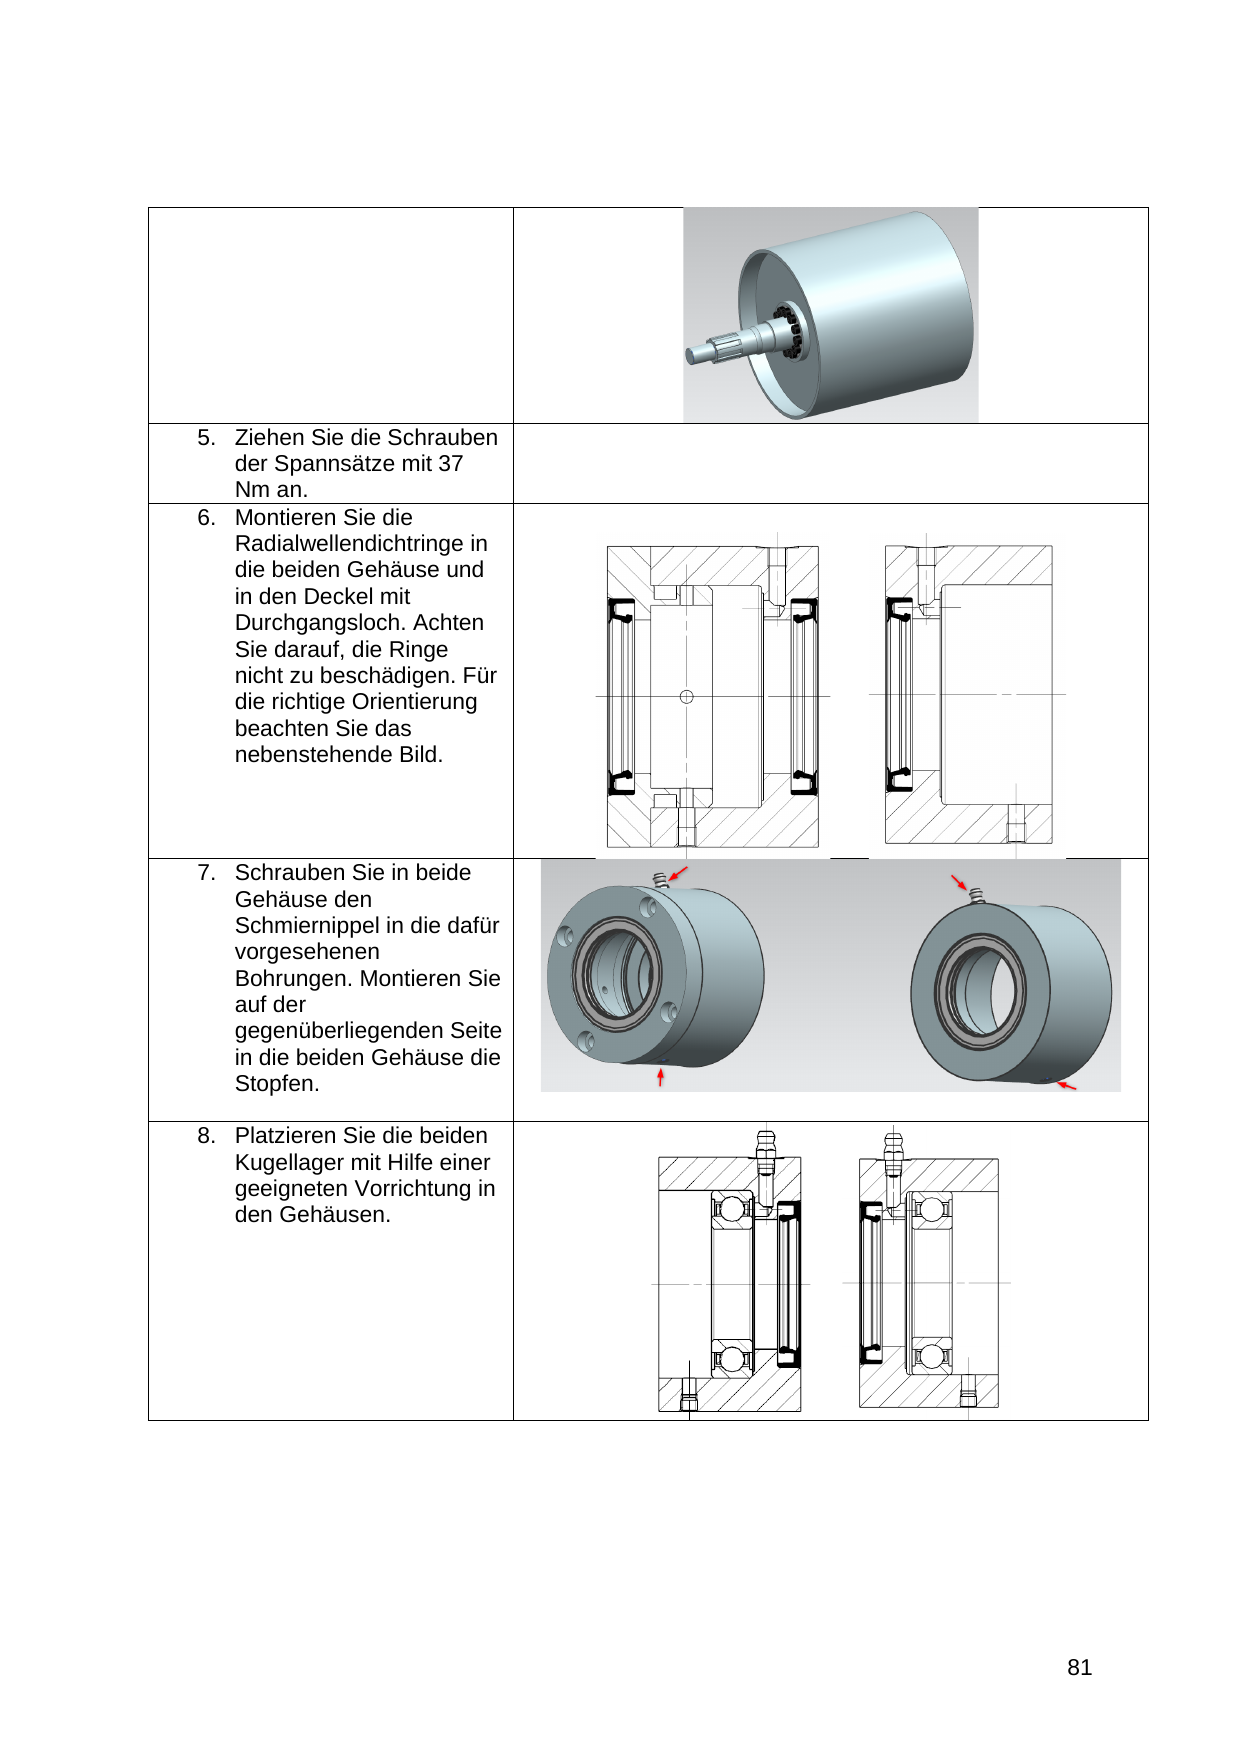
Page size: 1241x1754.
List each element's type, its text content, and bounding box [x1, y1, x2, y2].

picture [842, 1125, 1011, 1420]
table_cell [149, 208, 513, 423]
table_cell Montieren Sie die Radialwellendichtringe in die beiden Gehäuse und in den Deckel mit Durchgangsloch. Achten Sie darauf, die Ringe nicht zu beschädigen. Für die richtige Orientierung beachten Sie das nebenstehende Bild. [149, 504, 513, 858]
table_cell [514, 424, 1148, 503]
table_cell Schrauben Sie in beide Gehäuse den Schmiernippel in die dafür vorgesehenen Bohrungen. Montieren Sie auf der gegenüberliegenden Seite in die beiden Gehäuse die Stopfen. [149, 859, 513, 1121]
table_cell [811, 1122, 1148, 1419]
table_cell [514, 504, 1148, 858]
picture [540, 532, 1122, 1092]
table_cell [514, 208, 683, 423]
picture [683, 207, 979, 423]
table_cell [514, 1122, 651, 1419]
table_cell [514, 859, 1148, 1121]
table_cell Ziehen Sie die Schrauben der Spannsätze mit 37 Nm an. [149, 424, 513, 503]
table_cell Platzieren Sie die beiden Kugellager mit Hilfe einer geeigneten Vorrichtung in den Gehäusen. [149, 1122, 513, 1419]
table_cell [979, 208, 1148, 423]
picture [651, 1122, 811, 1420]
